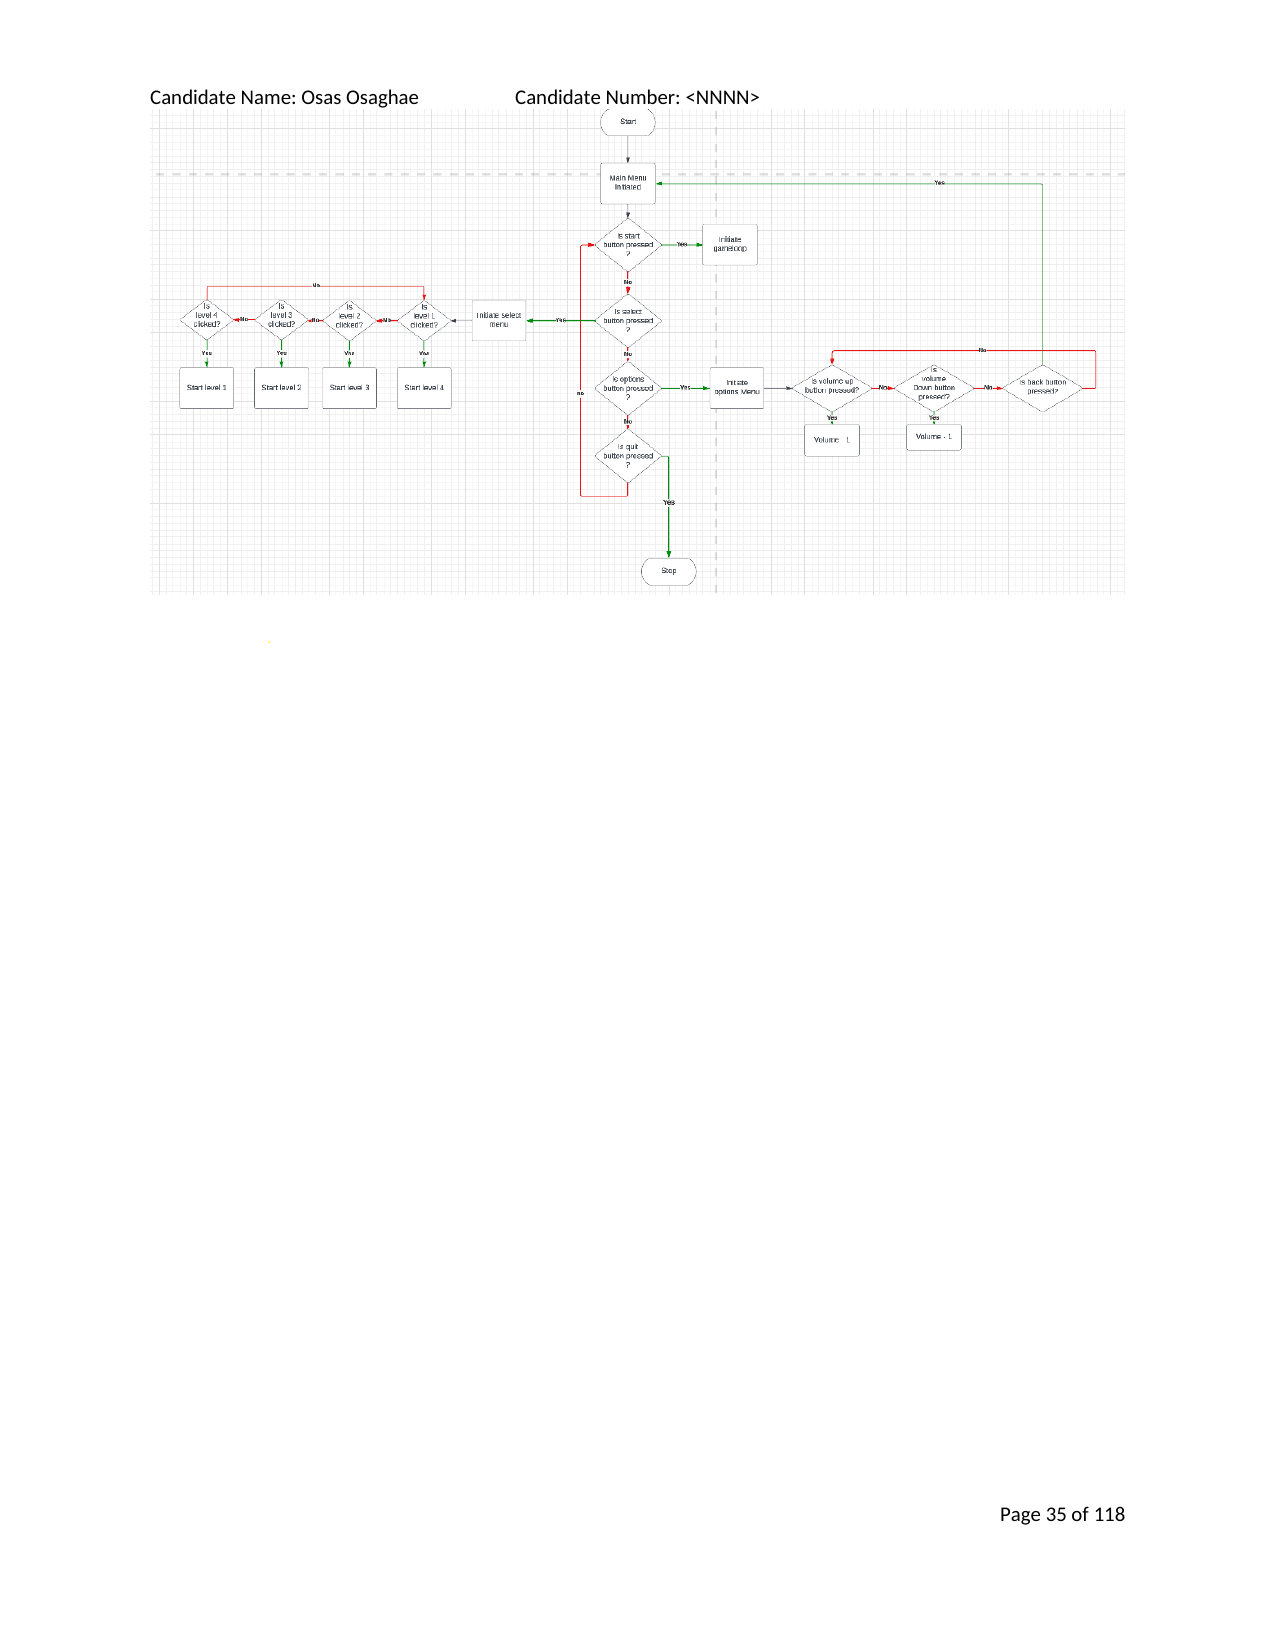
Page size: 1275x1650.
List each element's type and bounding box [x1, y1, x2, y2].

picture [150, 109, 1125, 643]
